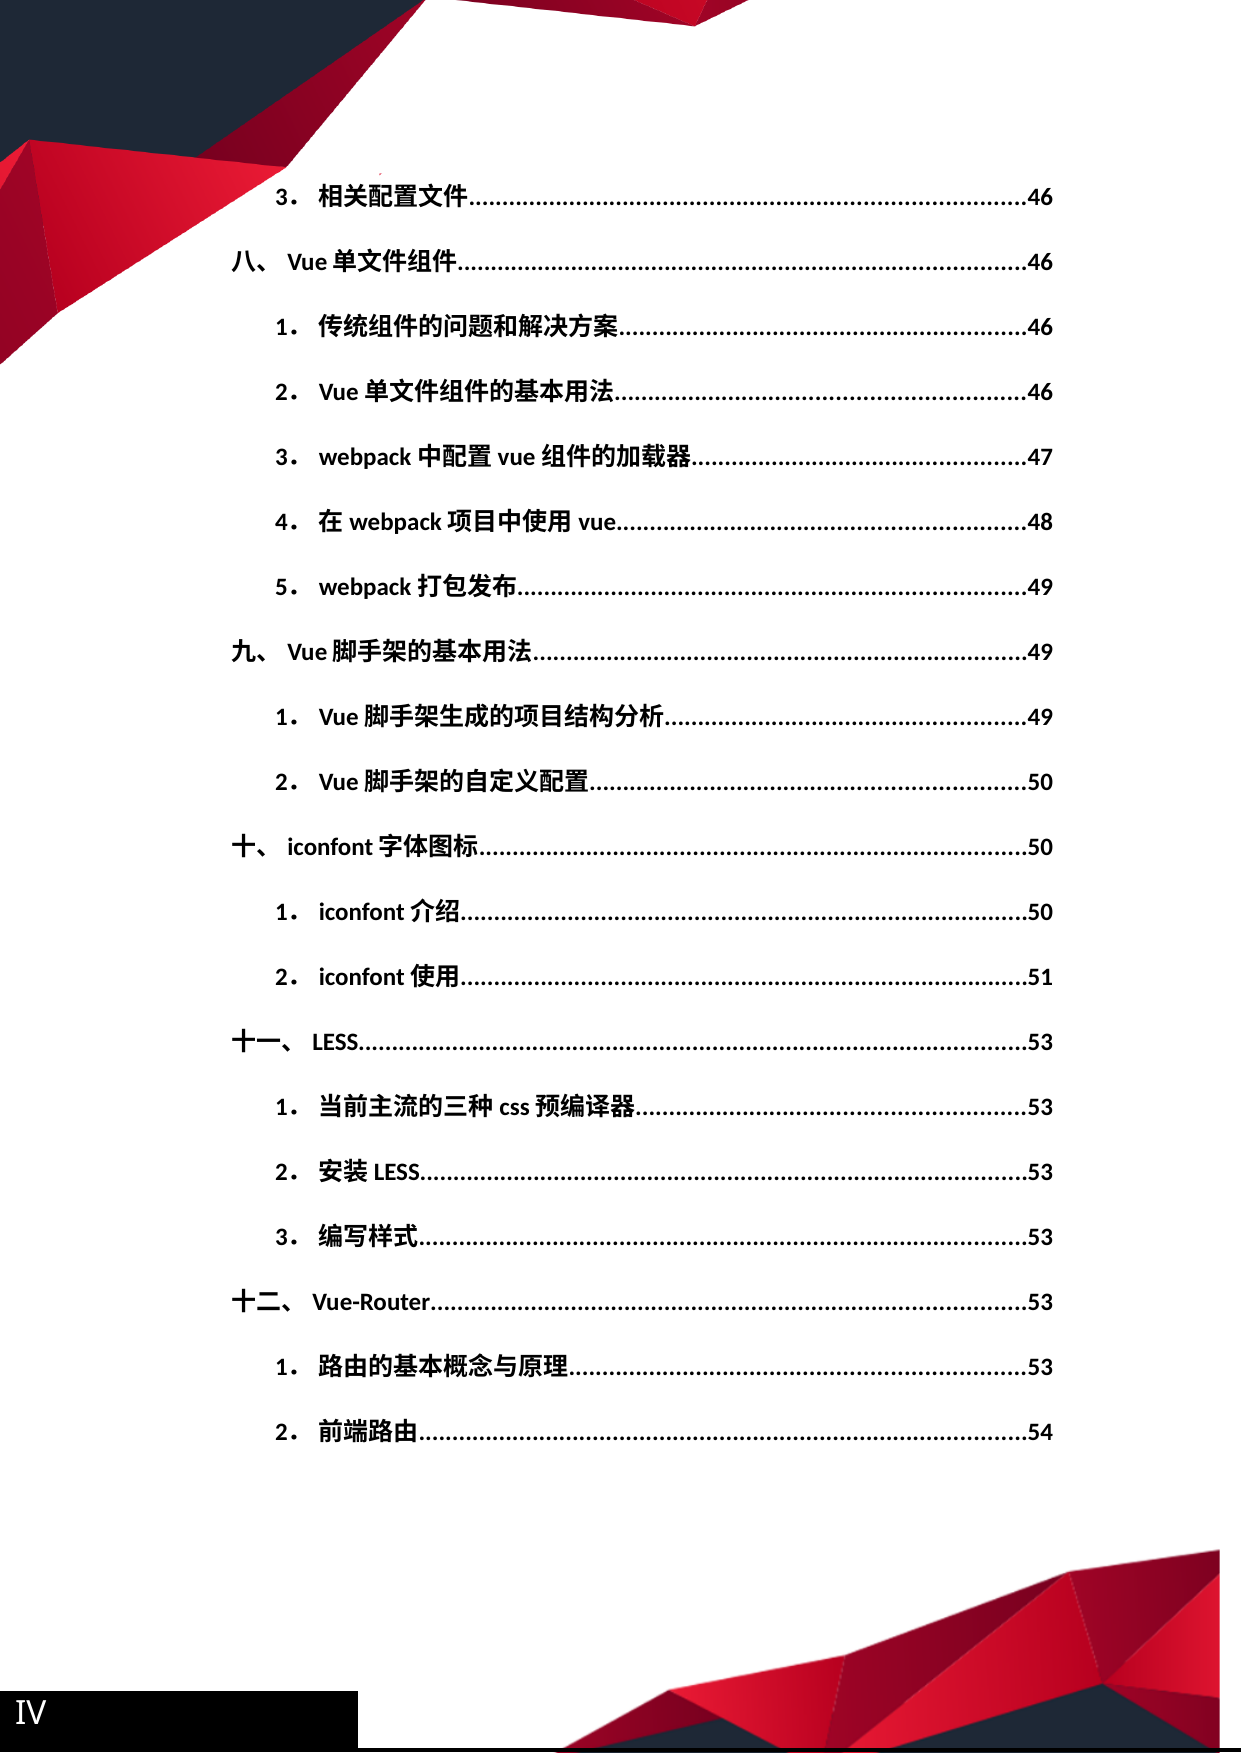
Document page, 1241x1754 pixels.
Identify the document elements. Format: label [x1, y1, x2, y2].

picture [0, 1488, 1241, 1753]
picture [0, 0, 777, 387]
